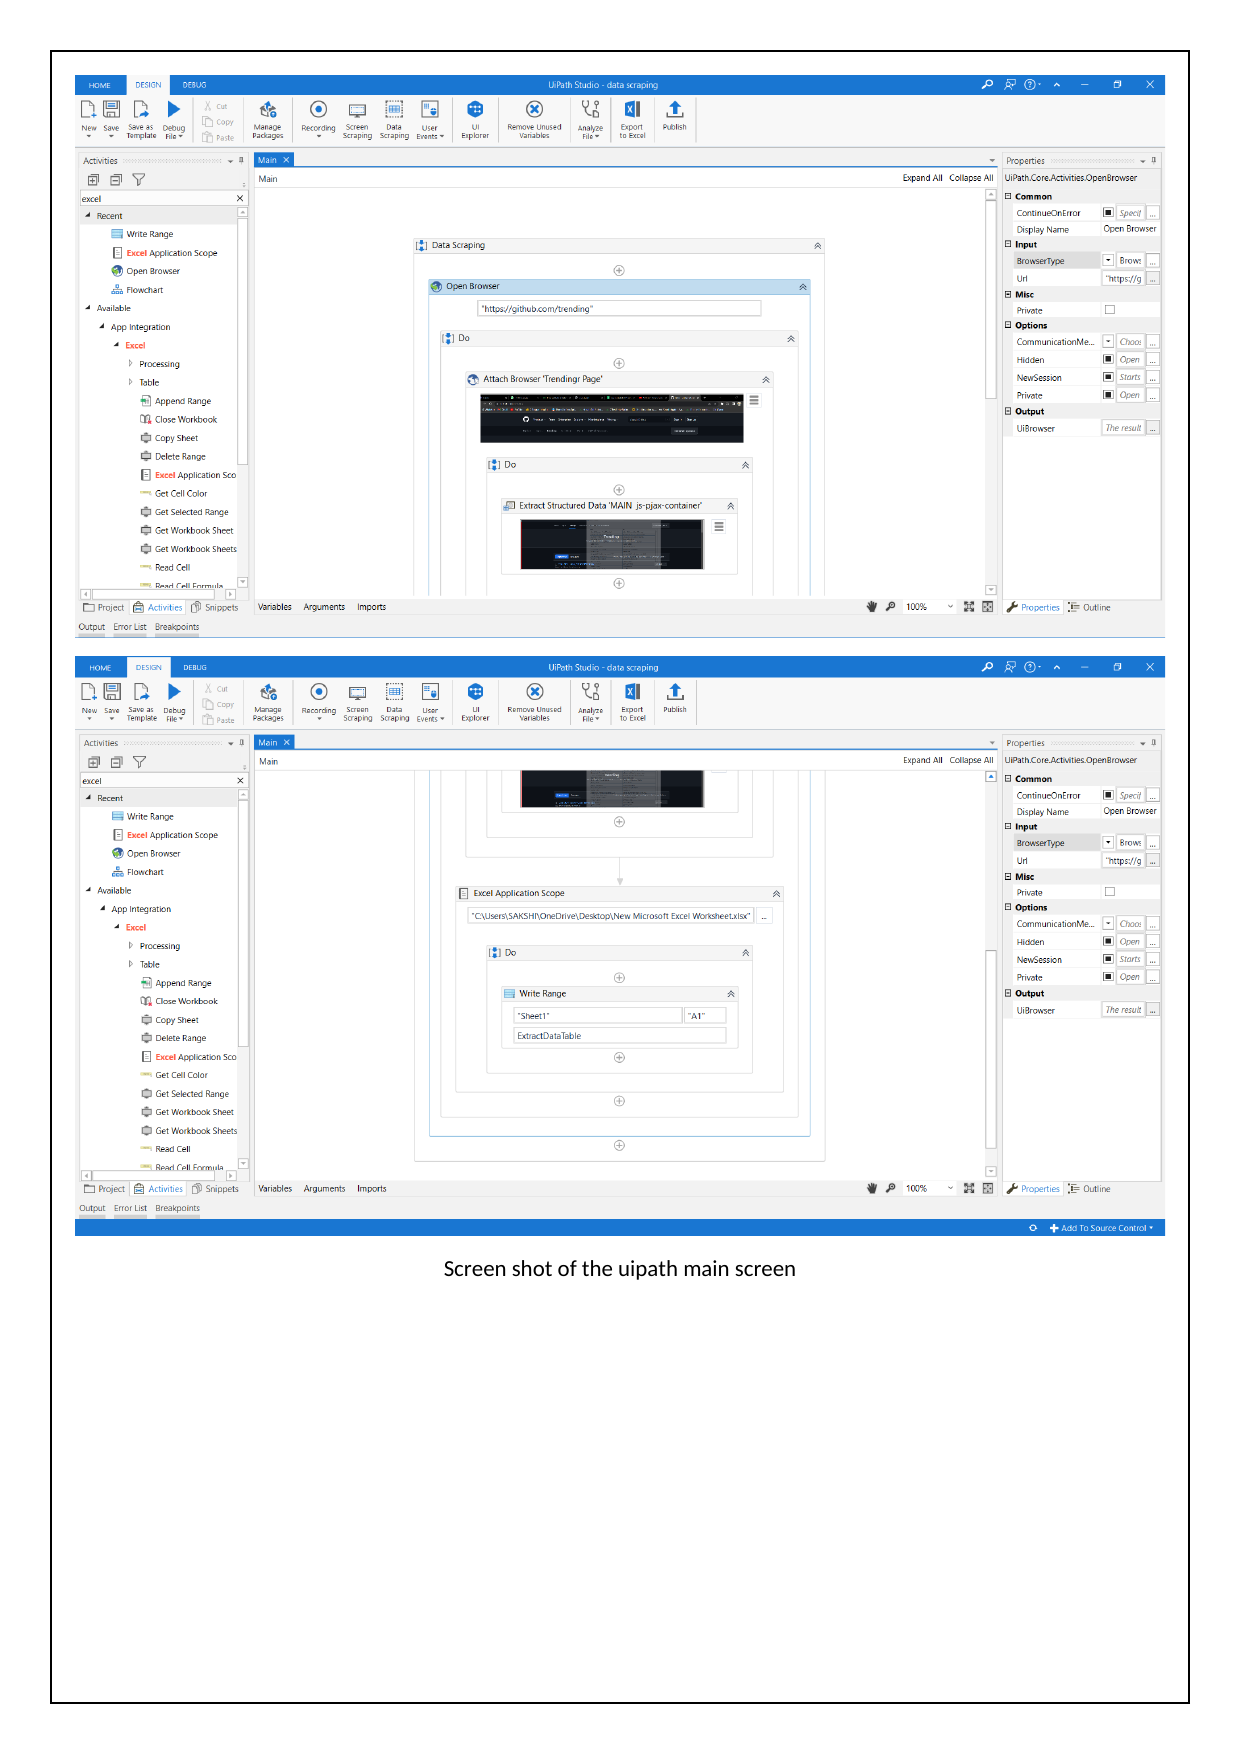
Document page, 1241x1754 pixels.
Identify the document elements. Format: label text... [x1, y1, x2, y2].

text Screen shot of the uipath main screen [75, 1254, 1165, 1282]
picture [75, 75, 1166, 638]
picture [75, 656, 1166, 1236]
